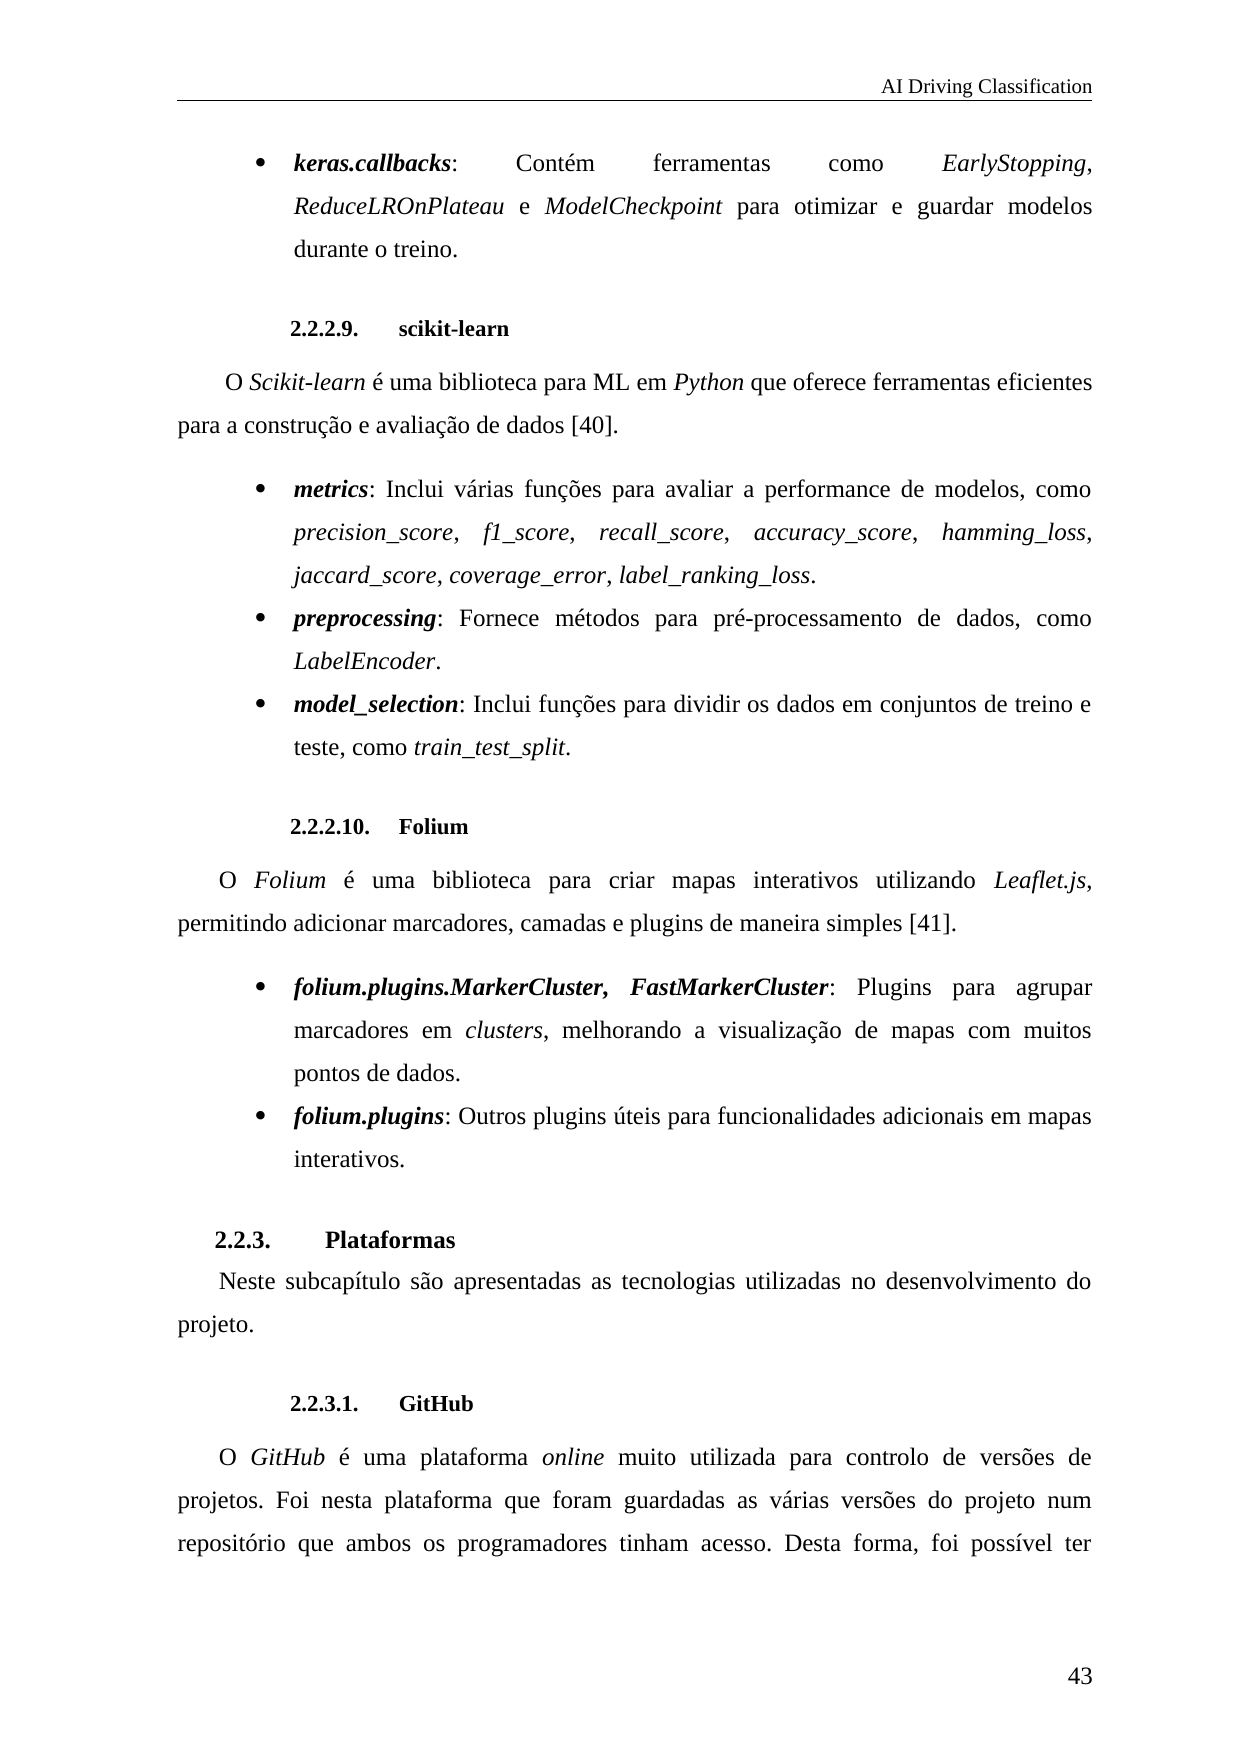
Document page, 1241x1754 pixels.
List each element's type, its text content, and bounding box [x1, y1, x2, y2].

list model_selection: Inclui funções para dividir os dados em conjuntos de treino e teste, como train_test_split. [256, 689, 1092, 761]
subtitle Plataformas [214, 1225, 1092, 1254]
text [177, 1442, 1092, 1557]
list folium.plugins: Outros plugins úteis para funcionalidades adicionais em mapas interativos. [256, 1101, 1092, 1173]
list metrics: Inclui várias funções para avaliar a performance de modelos, como precision_score, f1_score, recall_score, accuracy_score, hamming_loss, jaccard_score, coverage_error, label_ranking_loss. [256, 474, 1092, 589]
subtitle Folium [290, 813, 1092, 839]
text O Folium é uma biblioteca para criar mapas interativos utilizando Leaflet.js, permitindo adicionar marcadores, camadas e plugins de maneira simples . [177, 865, 1092, 937]
list folium.plugins.MarkerCluster, FastMarkerCluster: Plugins para agrupar marcadores em clusters, melhorando a visualização de mapas com muitos pontos de dados. [256, 972, 1092, 1087]
subtitle scikit-learn [290, 314, 1092, 341]
subtitle GitHub [290, 1390, 1092, 1417]
list keras.callbacks: Contém ferramentas como EarlyStopping, ReduceLROnPlateau e ModelCheckpoint para otimizar e guardar modelos durante o treino. [256, 148, 1092, 263]
text O Scikit-learn é uma biblioteca para ML em Python que oferece ferramentas eficientes para a construção e avaliação de dados . [177, 367, 1092, 438]
text Neste subcapítulo são apresentadas as tecnologias utilizadas no desenvolvimento do projeto. [177, 1266, 1092, 1338]
list preprocessing: Fornece métodos para pré-processamento de dados, como LabelEncoder. [256, 603, 1092, 675]
